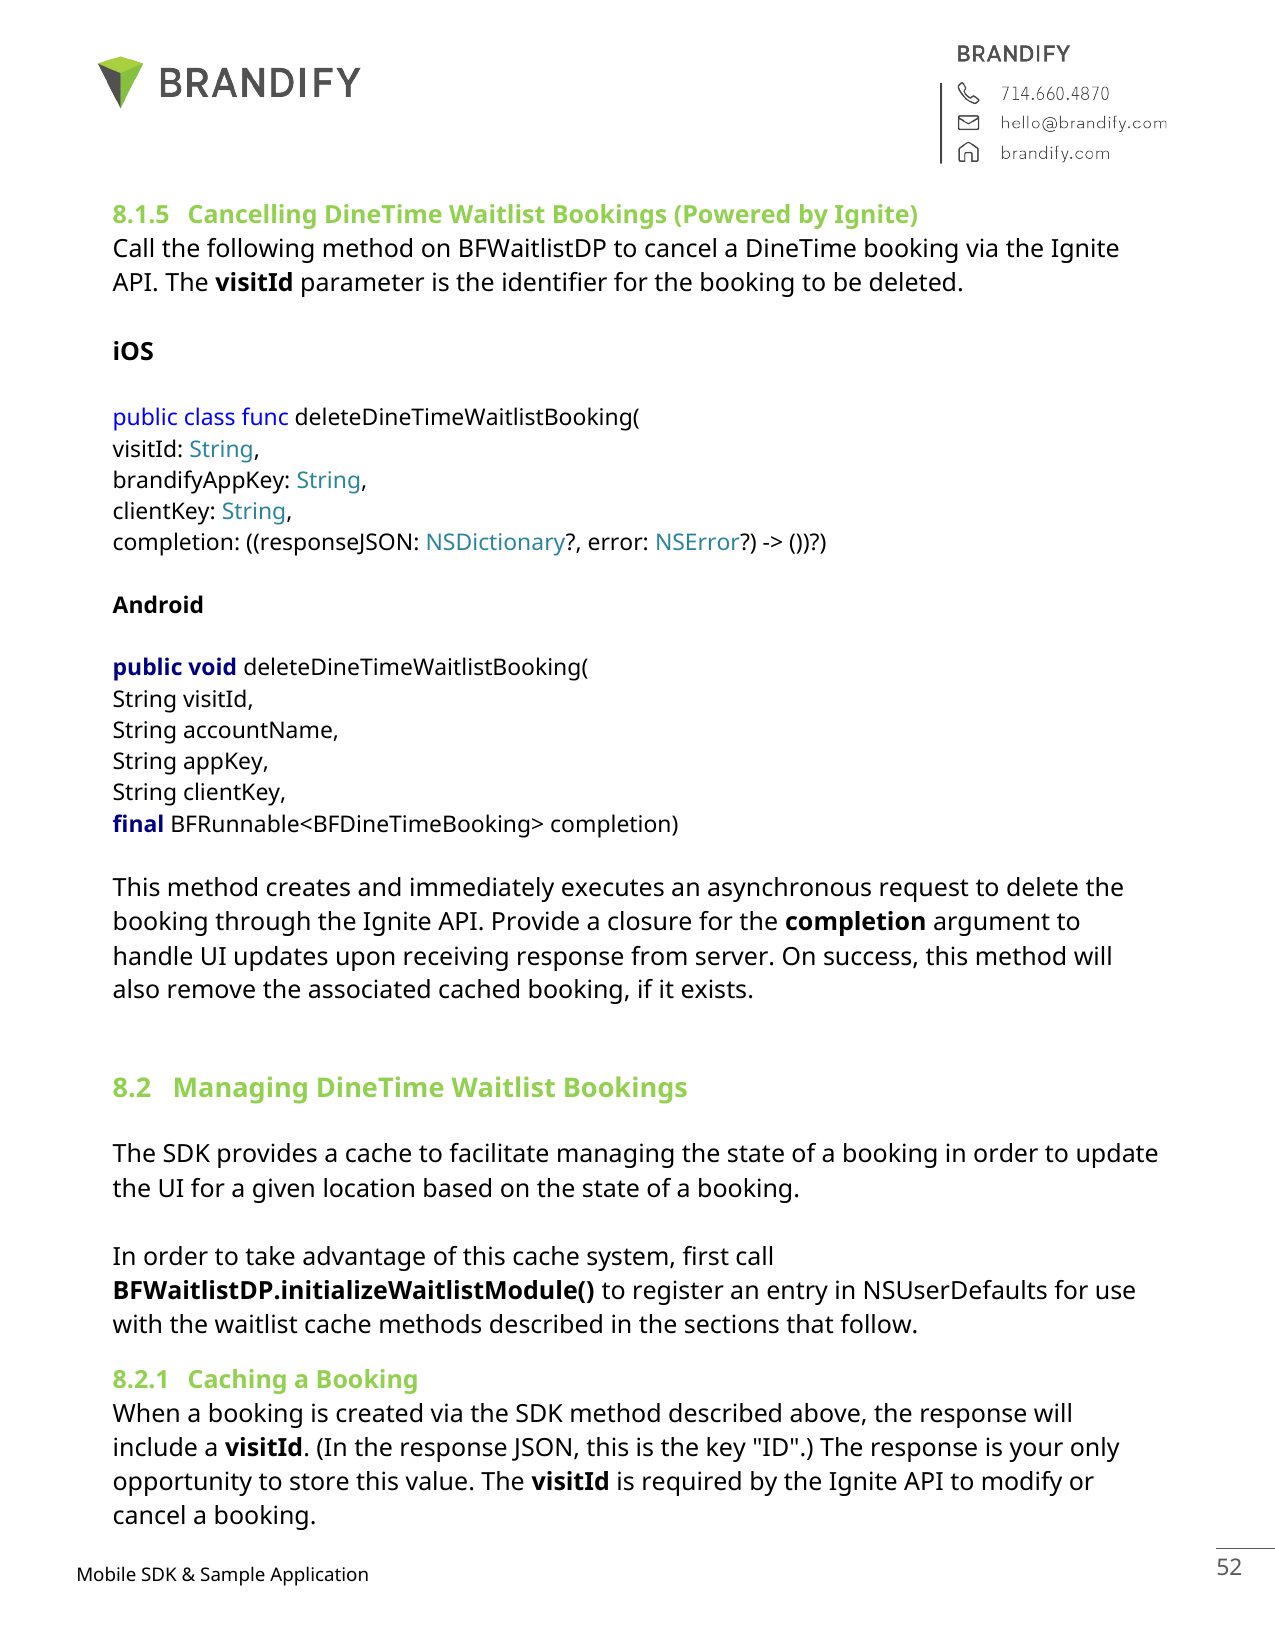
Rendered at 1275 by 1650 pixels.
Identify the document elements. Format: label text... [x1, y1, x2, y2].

picture [34, 16, 1275, 186]
text completion: ((responseJSON: NSDictionary?, error: NSError?) -> ())?) [112, 526, 1162, 557]
text String accountName, [112, 714, 1162, 745]
text String appKey, [112, 745, 1162, 776]
text public void deleteDineTimeWaitlistBooking( [112, 651, 1162, 682]
text Android [112, 589, 1162, 620]
text In order to take advantage of this cache system, first call BFWaitlistDP.initializeWaitlistModule() to register an entry in NSUserDefaults for use with the waitlist cache methods described in the sections that follow. [112, 1238, 1162, 1341]
text This method creates and immediately executes an asynchronous request to delete the booking through the Ignite API. Provide a closure for the completion argument to handle UI updates upon receiving response from server. On success, this method will also remove the associated cached booking, if it exists. [112, 870, 1162, 1006]
text visitId: String, [112, 432, 1162, 464]
text final BFRunnable<BFDineTimeBooking> completion) [112, 807, 1162, 839]
subtitle Caching a Booking [112, 1361, 1162, 1395]
text clientKey: String, [112, 495, 1162, 526]
text Call the following method on BFWaitlistDP to cancel a DineTime booking via the Ignite API. The visitId parameter is the identifier for the booking to be deleted. [112, 231, 1162, 299]
text The SDK provides a cache to facilitate managing the state of a booking in order to update the UI for a given location based on the state of a booking. [112, 1136, 1162, 1204]
subtitle Managing DineTime Waitlist Bookings [112, 1069, 1162, 1106]
subtitle Cancelling DineTime Waitlist Bookings (Powered by Ignite) [112, 197, 1162, 231]
text iOS [112, 333, 1162, 367]
text brandifyAppKey: String, [112, 464, 1162, 495]
text public class func deleteDineTimeWaitlistBooking( [112, 401, 1162, 432]
text When a booking is created via the SDK method described above, the response will include a visitId. (In the response JSON, this is the key "ID".) The response is your only opportunity to store this value. The visitId is required by the Ignite API to modify or cancel a booking. [112, 1395, 1162, 1532]
text String visitId, [112, 682, 1162, 714]
text String clientKey, [112, 776, 1162, 807]
